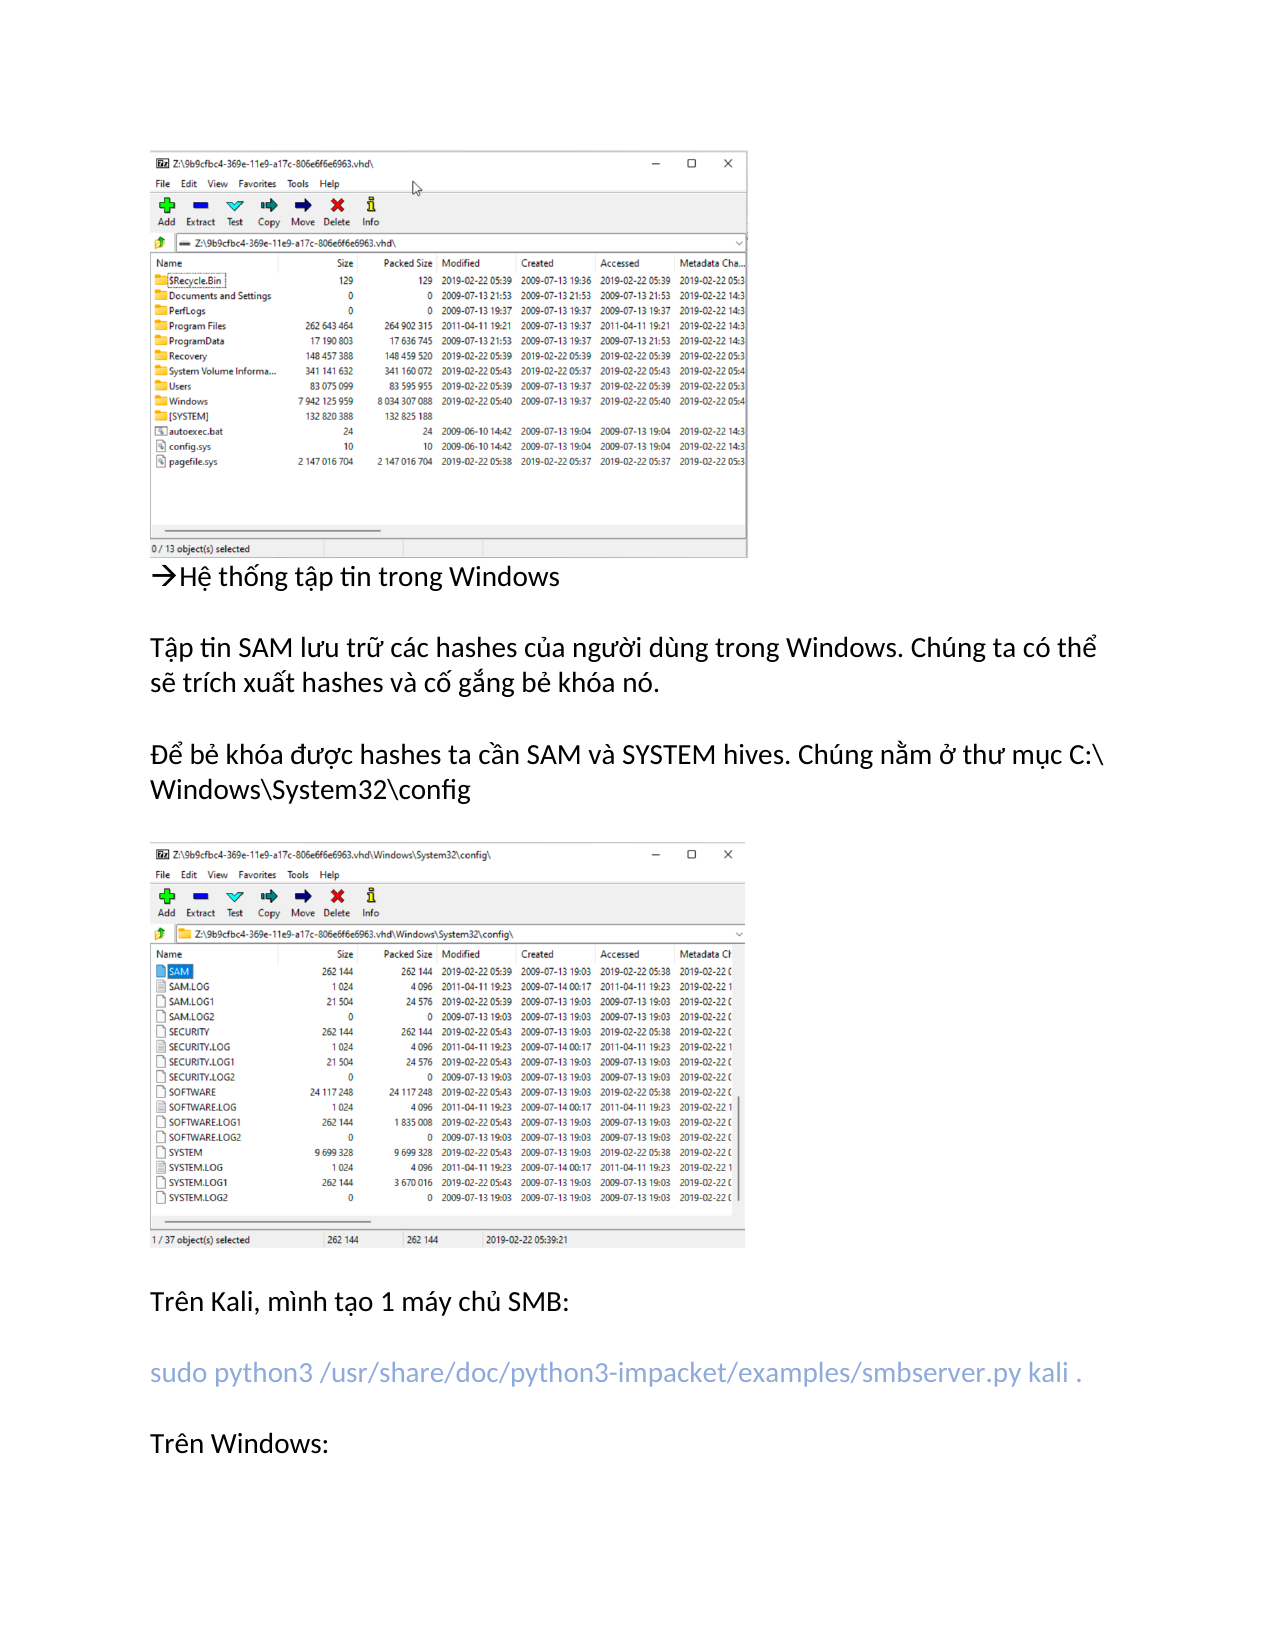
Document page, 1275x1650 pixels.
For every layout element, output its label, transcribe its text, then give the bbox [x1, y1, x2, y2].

text Hệ thống tập tin trong Windows [150, 558, 1125, 593]
text Tập tin SAM lưu trữ các hashes của người dùng trong Windows. Chúng ta có thể sẽ trích xuất hashes và cố gắng bẻ khóa nó. [150, 629, 1125, 700]
picture [150, 150, 749, 558]
text sudo python3 /usr/share/doc/python3-impacket/examples/smbserver.py kali . [150, 1354, 1125, 1390]
text Để bẻ khóa được hashes ta cần SAM và SYSTEM hives. Chúng nằm ở thư mục C:\Windows\System32\config [150, 736, 1125, 807]
text Trên Kali, mình tạo 1 máy chủ SMB: [150, 1283, 1125, 1318]
text Trên Windows: [150, 1425, 1125, 1461]
picture [150, 842, 745, 1248]
